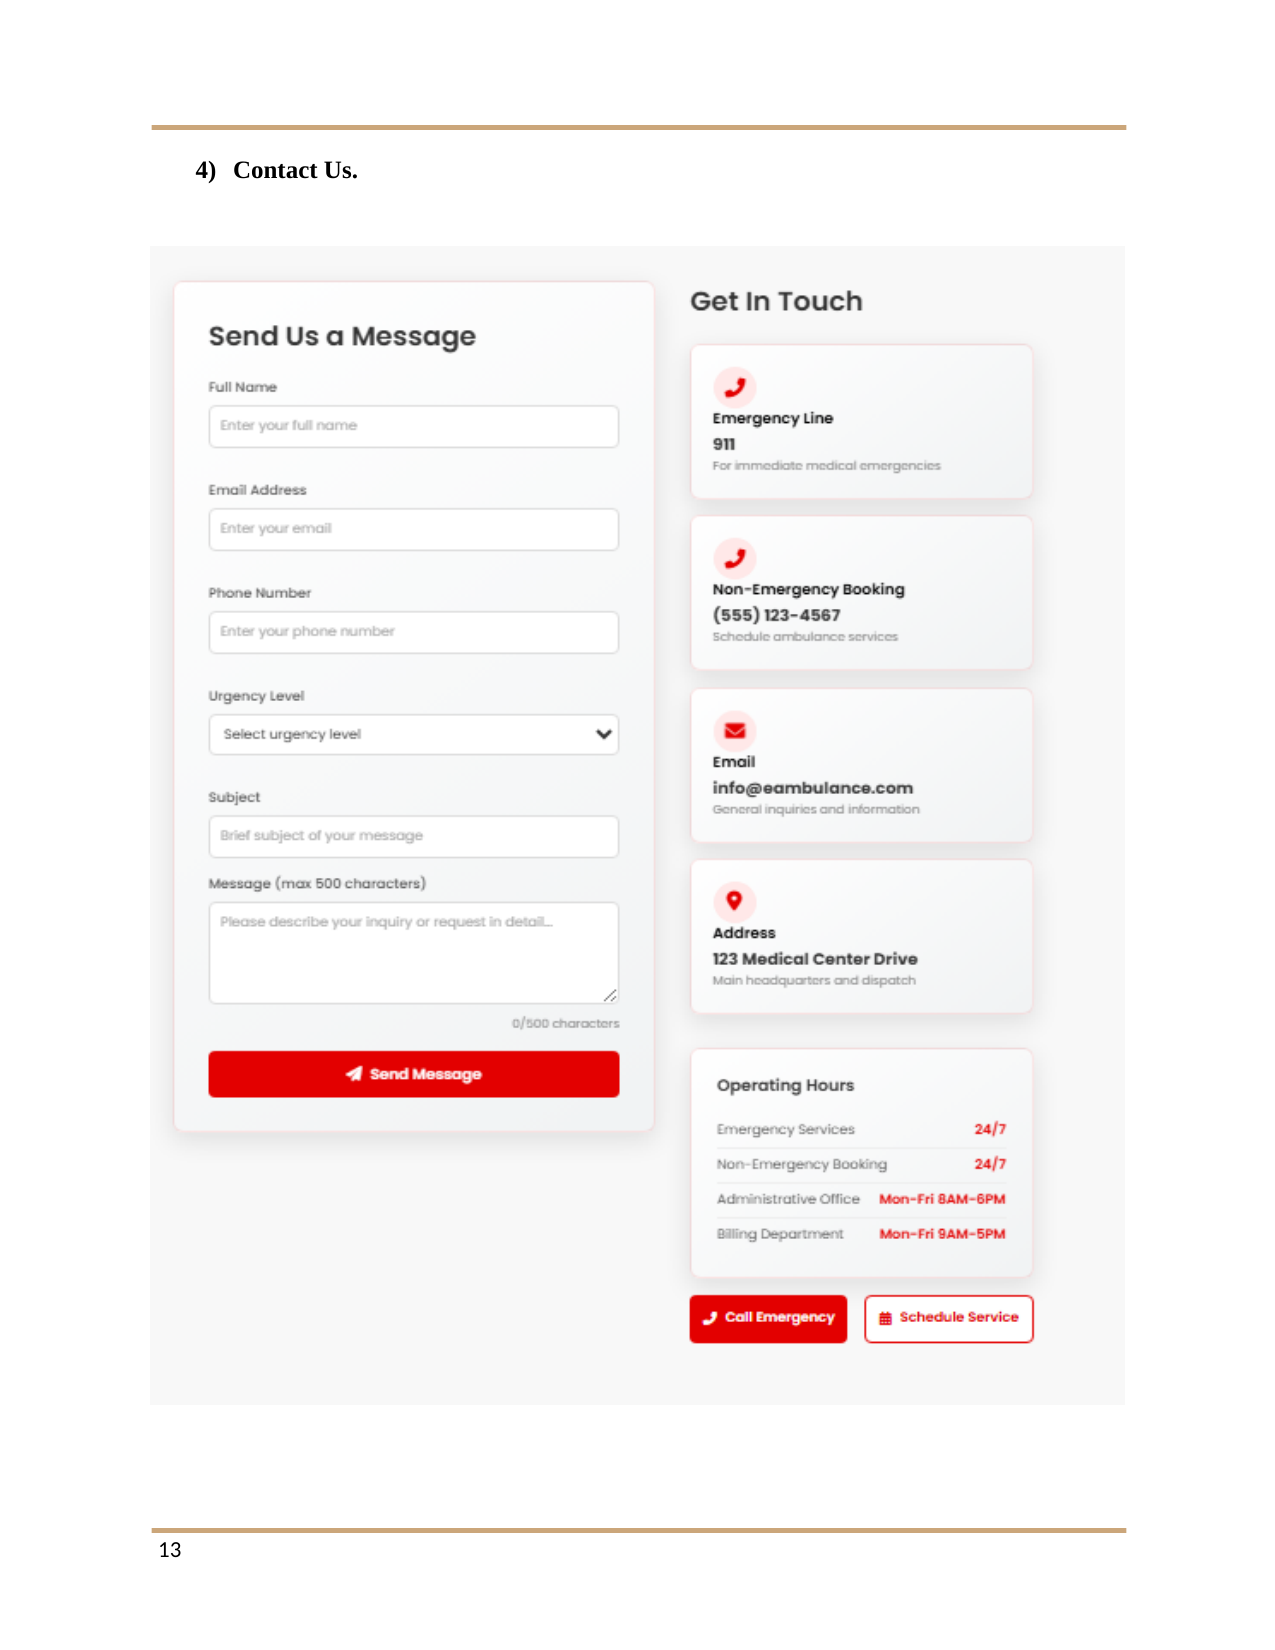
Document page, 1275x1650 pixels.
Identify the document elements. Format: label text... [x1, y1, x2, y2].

picture [150, 246, 1125, 1405]
picture [151, 1528, 1127, 1533]
subtitle Contact Us. [195, 155, 1125, 183]
picture [151, 125, 1127, 130]
